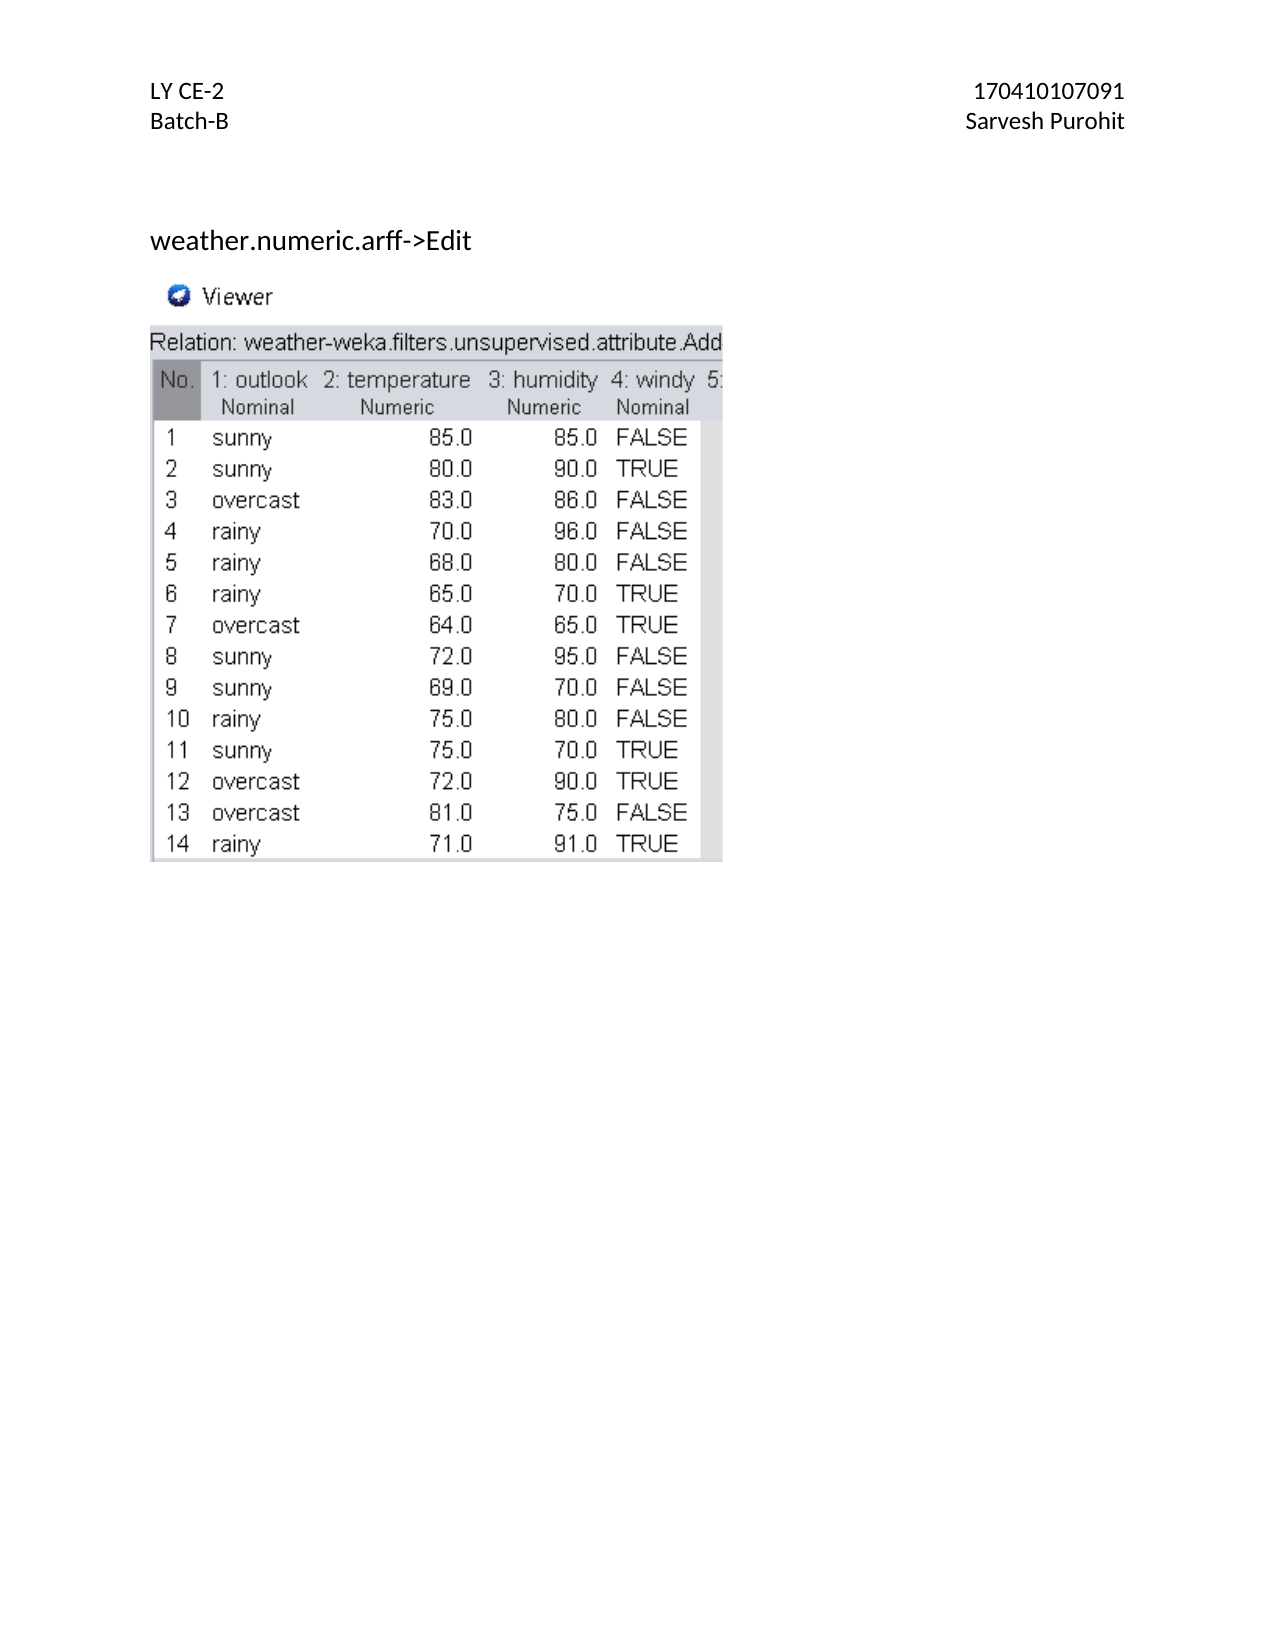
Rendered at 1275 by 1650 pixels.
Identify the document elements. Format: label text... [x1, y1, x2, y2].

picture [150, 276, 723, 862]
text weather.numeric.arff->Edit [150, 222, 1125, 257]
